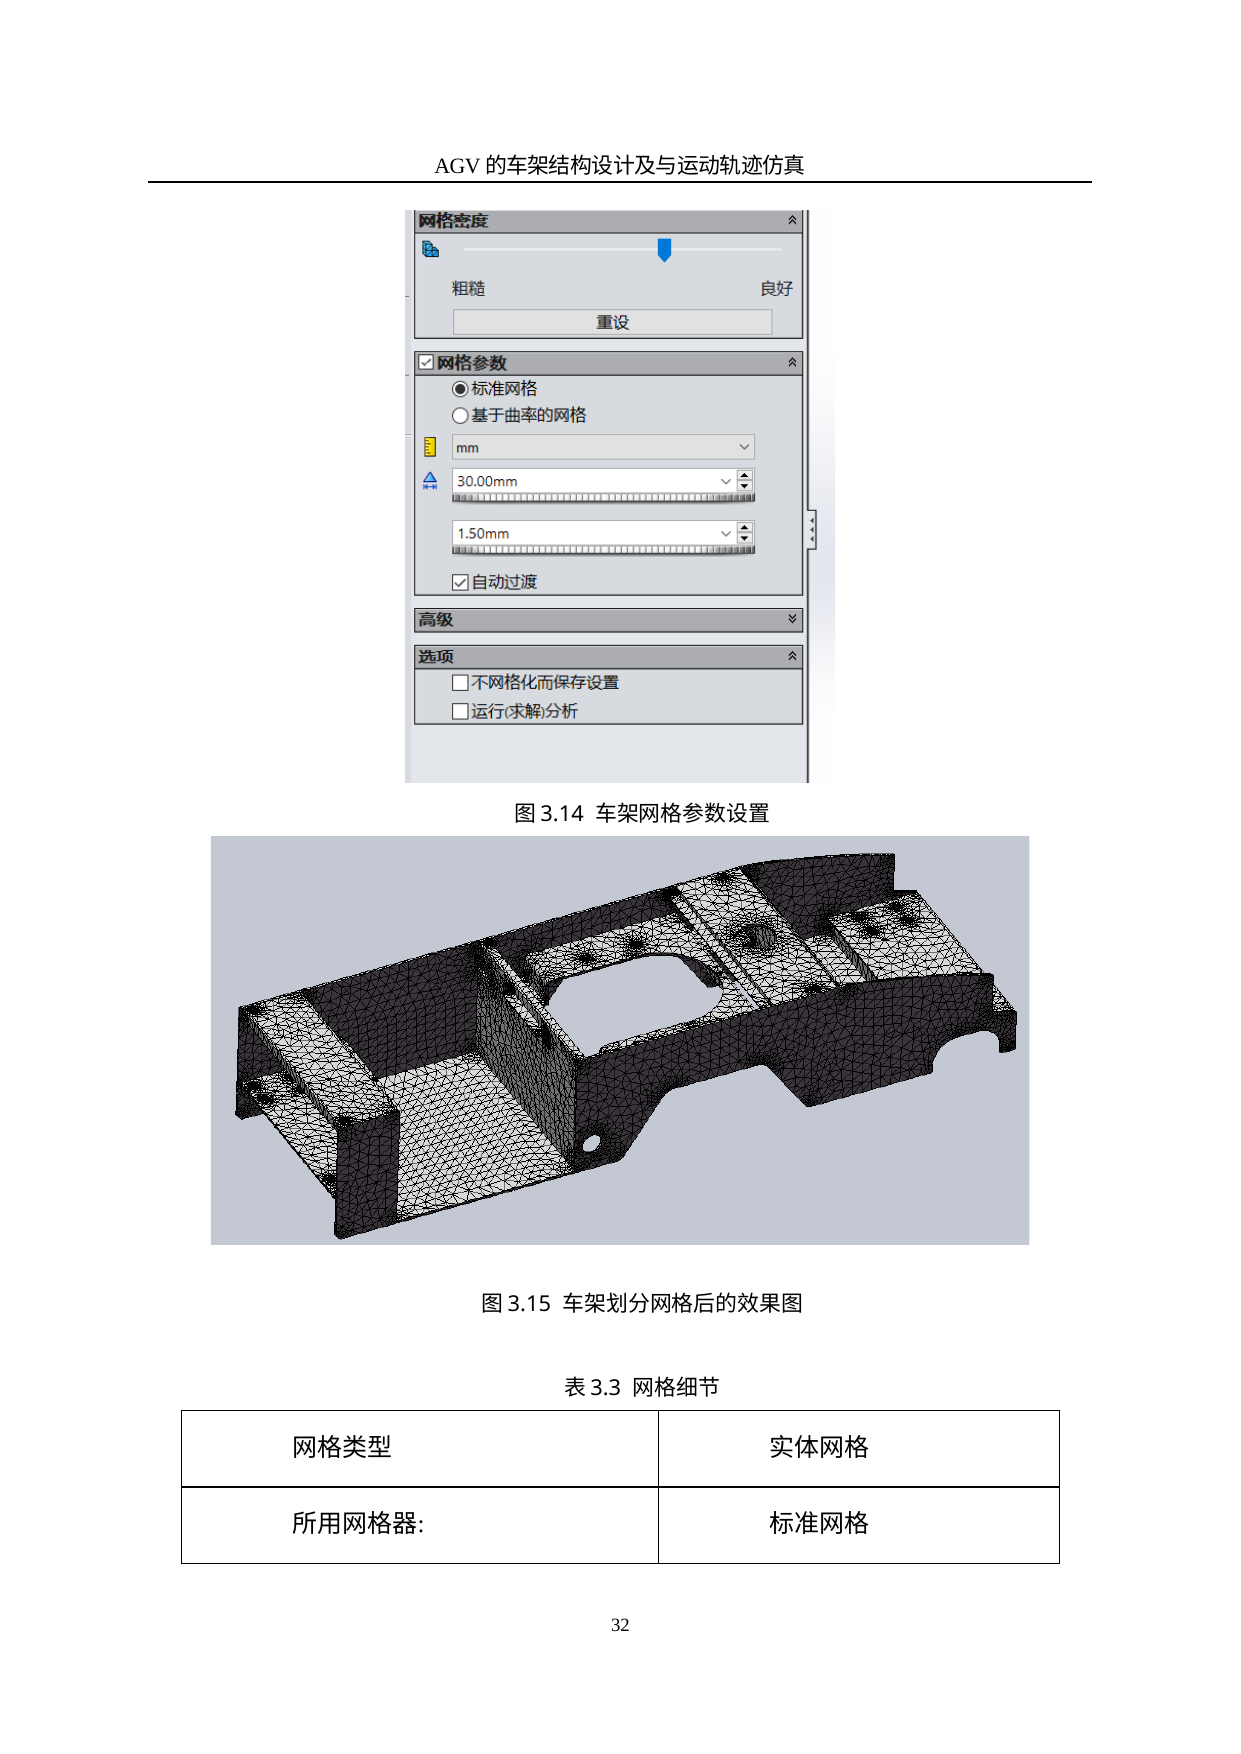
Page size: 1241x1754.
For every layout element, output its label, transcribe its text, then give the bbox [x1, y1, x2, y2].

picture [210, 836, 1030, 1245]
table_cell 标准网格 [659, 1488, 1059, 1562]
table_cell 所用网格器: [182, 1488, 658, 1562]
text 表3.3 网格细节 [148, 1368, 1092, 1402]
table_header 实体网格 [659, 1411, 1059, 1486]
table_header 网格类型 [182, 1411, 658, 1486]
picture [405, 210, 836, 783]
